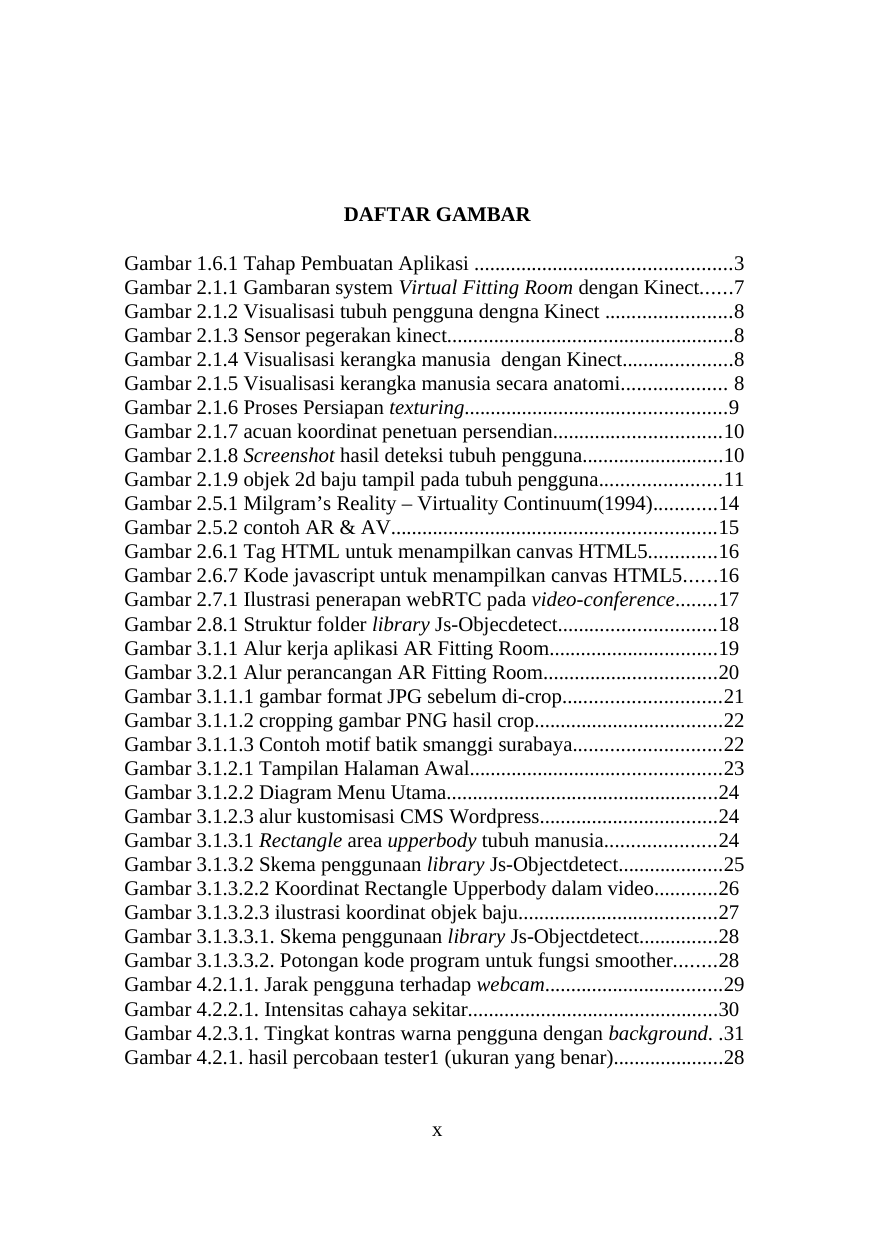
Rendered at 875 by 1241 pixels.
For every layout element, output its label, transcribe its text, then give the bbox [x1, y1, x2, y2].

text DAFTAR GAMBAR [124, 202, 750, 226]
text Gambar 3.1.2.1 Tampilan Halaman Awal 23 [124, 756, 750, 780]
text Gambar 2.5.2 contoh AR & AV 15 [124, 515, 750, 539]
text Gambar 4.2.1. hasil percobaan tester1 (ukuran yang benar) 28 [124, 1044, 750, 1069]
text Gambar 3.1.2.3 alur kustomisasi CMS Wordpress 24 [124, 804, 750, 828]
text Gambar 2.1.4 Visualisasi kerangka manusia dengan Kinect 8 [124, 347, 750, 371]
text Gambar 2.1.8 Screenshot hasil deteksi tubuh pengguna. 10 [124, 443, 750, 467]
text Gambar 3.1.2.2 Diagram Menu Utama 24 [124, 780, 750, 804]
text Gambar 4.2.1.1. Jarak pengguna terhadap webcam 29 [124, 972, 750, 996]
text Gambar 3.1.3.1 Rectangle area upperbody tubuh manusia 24 [124, 828, 750, 852]
text Gambar 3.2.1 Alur perancangan AR Fitting Room 20 [124, 659, 750, 684]
text Gambar 2.1.9 objek 2d baju tampil pada tubuh pengguna. 11 [124, 467, 750, 491]
text Gambar 2.6.1 Tag HTML untuk menampilkan canvas HTML5 16 [124, 539, 750, 563]
text Gambar 3.1.3.2.2 Koordinat Rectangle Upperbody dalam video 26 [124, 876, 750, 900]
text Gambar 3.1.3.2.3 ilustrasi koordinat objek baju 27 [124, 900, 750, 924]
text Gambar 3.1.1.1 gambar format JPG sebelum di-crop 21 [124, 684, 750, 708]
text Gambar 3.1.3.3.2. Potongan kode program untuk fungsi smoother 28 [124, 948, 750, 972]
text Gambar 2.1.7 acuan koordinat penetuan persendian 10 [124, 419, 750, 443]
text Gambar 3.1.1.3 Contoh motif batik smanggi surabaya 22 [124, 732, 750, 756]
text Gambar 2.1.5 Visualisasi kerangka manusia secara anatomi 8 [124, 371, 750, 395]
text Gambar 2.1.2 Visualisasi tubuh pengguna dengna Kinect 8 [124, 299, 750, 323]
text Gambar 1.6.1 Tahap Pembuatan Aplikasi 3 [124, 251, 750, 274]
text Gambar 2.8.1 Struktur folder library Js-Objecdetect 18 [124, 611, 750, 636]
text Gambar 3.1.3.2 Skema penggunaan library Js-Objectdetect 25 [124, 852, 750, 876]
text Gambar 2.5.1 Milgram’s Reality – Virtuality Continuum(1994). 14 [124, 491, 750, 515]
text Gambar 3.1.3.3.1. Skema penggunaan library Js-Objectdetect 28 [124, 924, 750, 948]
text Gambar 2.6.7 Kode javascript untuk menampilkan canvas HTML5 16 [124, 563, 750, 587]
text Gambar 3.1.1 Alur kerja aplikasi AR Fitting Room 19 [124, 636, 750, 659]
text Gambar 2.1.6 Proses Persiapan texturing 9 [124, 395, 750, 419]
text Gambar 4.2.3.1. Tingkat kontras warna pengguna dengan background 31 [124, 1021, 750, 1044]
text Gambar 2.7.1 Ilustrasi penerapan webRTC pada video-conference 17 [124, 587, 750, 611]
text Gambar 4.2.2.1. Intensitas cahaya sekitar 30 [124, 996, 750, 1021]
text Gambar 2.1.3 Sensor pegerakan kinect 8 [124, 323, 750, 347]
text Gambar 3.1.1.2 cropping gambar PNG hasil crop 22 [124, 708, 750, 732]
text Gambar 2.1.1 Gambaran system Virtual Fitting Room dengan Kinect 7 [124, 274, 750, 299]
